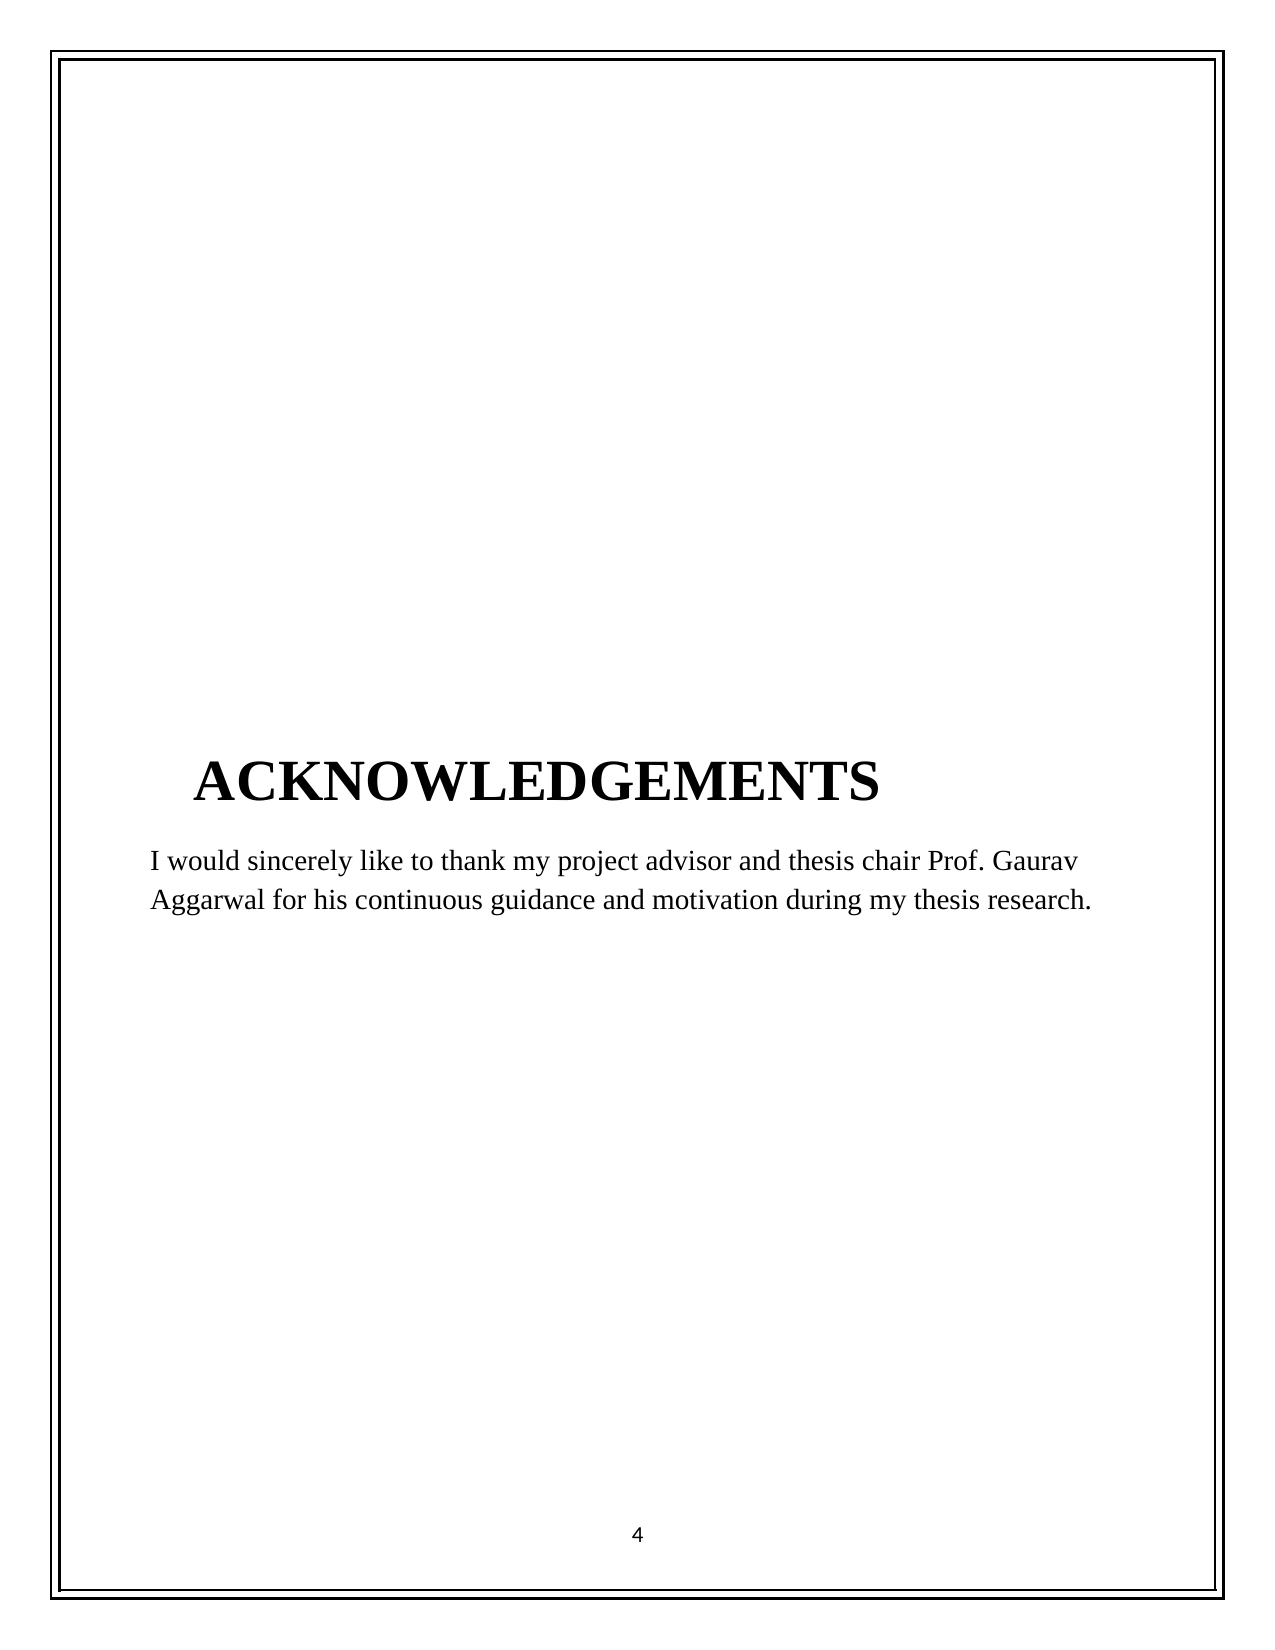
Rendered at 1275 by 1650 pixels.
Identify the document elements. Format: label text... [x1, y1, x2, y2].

text I would sincerely like to thank my project advisor and thesis chair Prof. Gaurav Aggarwal for his continuous guidance and motivation during my thesis research. [150, 843, 1125, 916]
text ACKNOWLEDGEMENTS [150, 746, 1125, 813]
